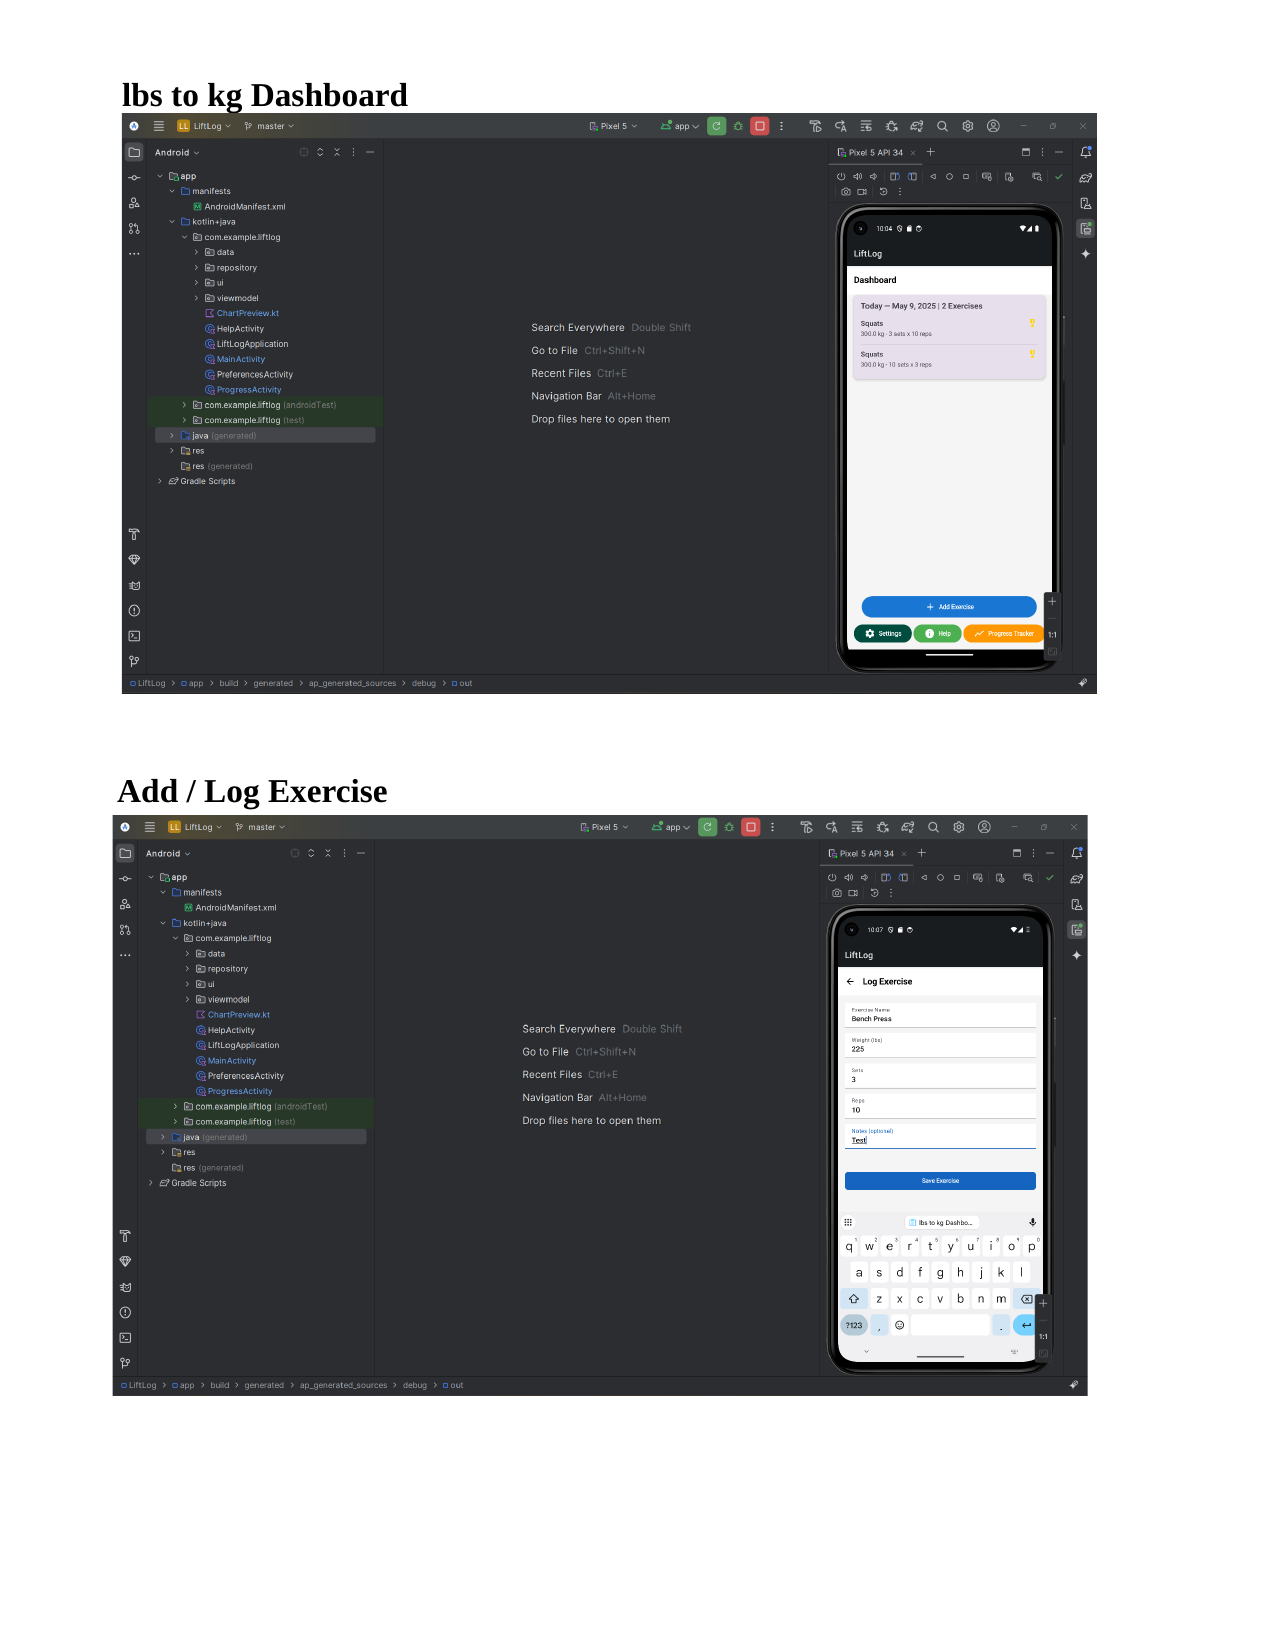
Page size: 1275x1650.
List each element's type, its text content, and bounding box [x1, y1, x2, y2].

text lbs to kg Dashboard [122, 75, 1125, 113]
picture [112, 815, 1088, 1396]
picture [121, 113, 1097, 694]
